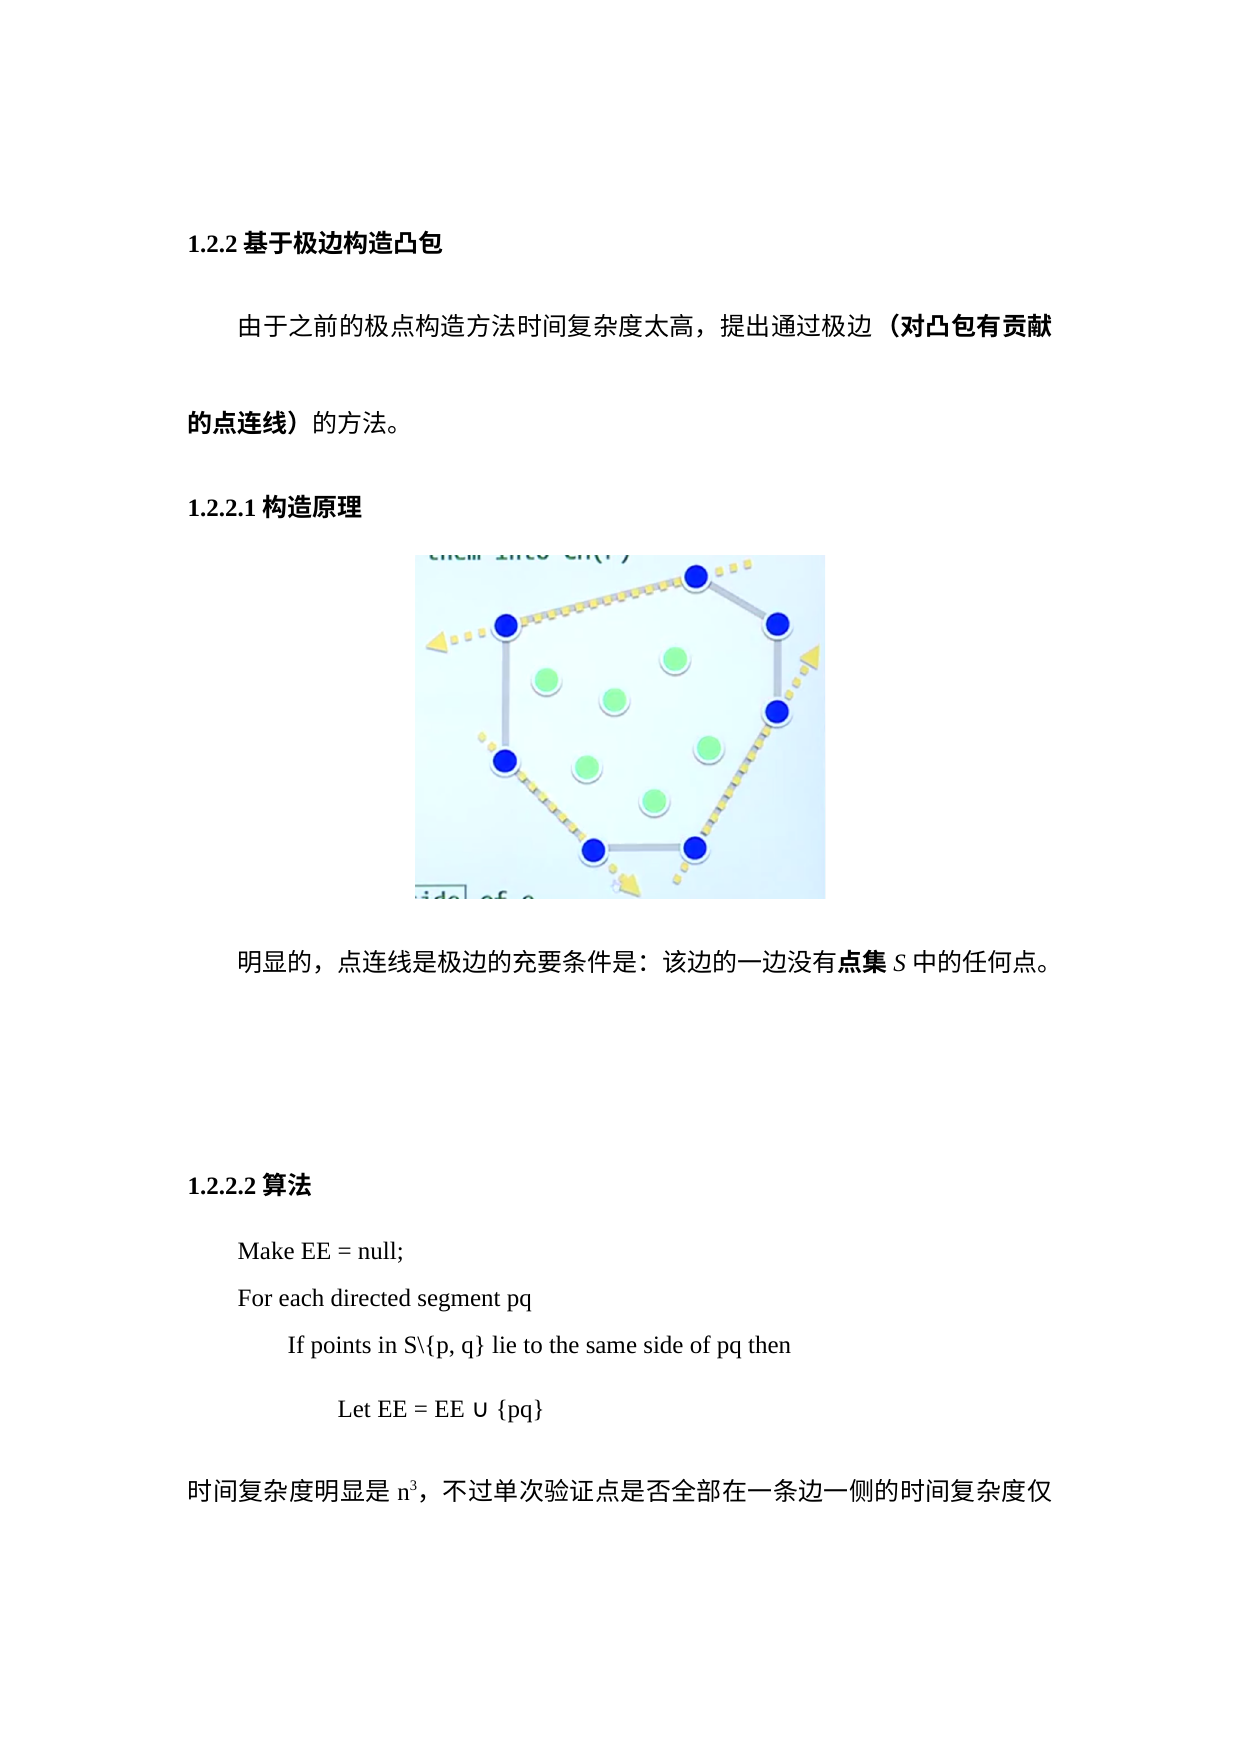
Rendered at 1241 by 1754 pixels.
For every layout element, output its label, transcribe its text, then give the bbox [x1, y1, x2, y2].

text For each directed segment pq [187, 1281, 1053, 1314]
text Make EE = null; [187, 1234, 1053, 1267]
text 由于之前的极点构造方法时间复杂度太高，提出通过极边（对凸包有贡献的点连线）的方法。 [187, 292, 1053, 454]
text Let EE = EE ∪ {pq} [187, 1375, 1053, 1440]
text 明显的，点连线是极边的充要条件是：该边的一边没有点集 S 中的任何点。 [187, 928, 1053, 993]
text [187, 1457, 1053, 1522]
text 1.2.2 基于极边构造凸包 [187, 209, 1053, 274]
text If points in S\{p, q} lie to the same side of pq then [187, 1328, 1053, 1361]
text 1.2.2.1 构造原理 [187, 473, 1053, 538]
picture [415, 555, 826, 899]
text 1.2.2.2 算法 [187, 1151, 1053, 1216]
